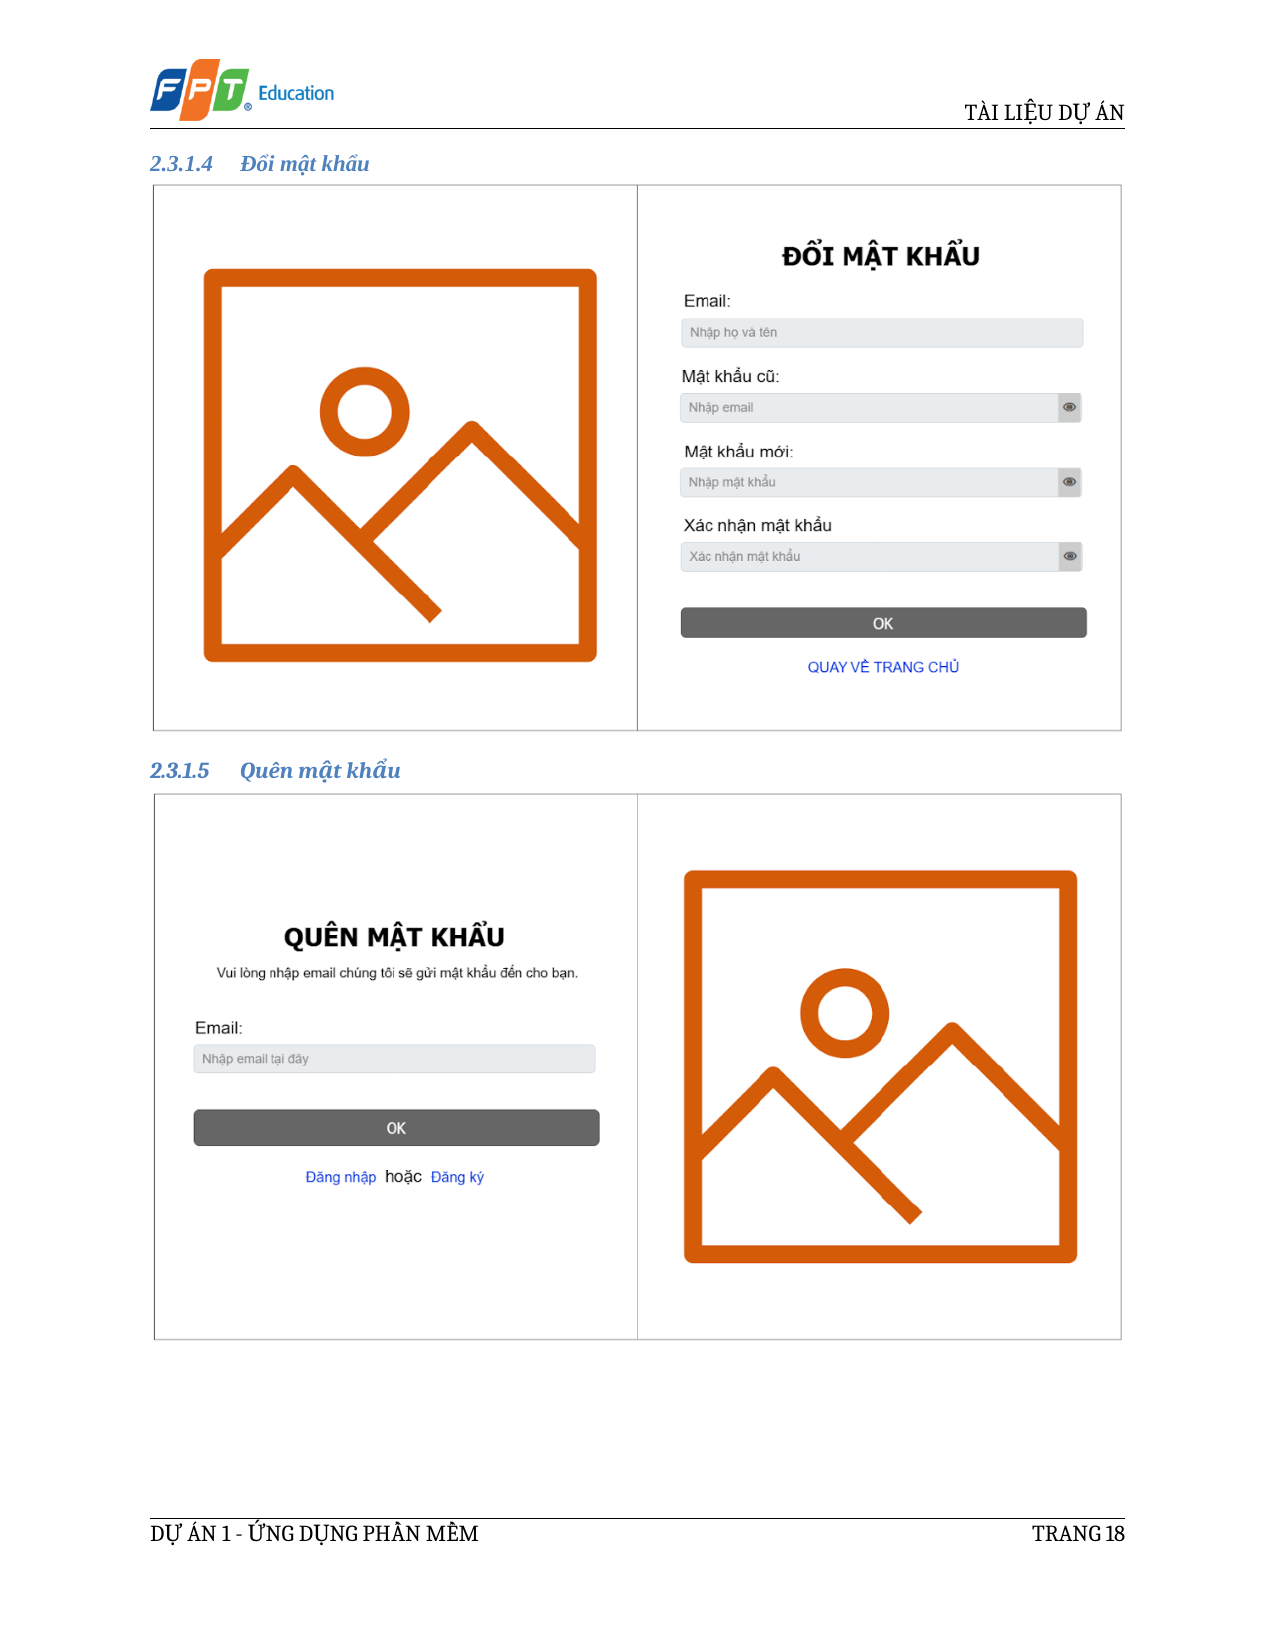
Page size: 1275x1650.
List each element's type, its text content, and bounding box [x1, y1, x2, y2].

picture [150, 787, 1125, 1344]
picture [150, 59, 336, 121]
picture [150, 180, 1125, 733]
subtitle Đổi mật khẩu [150, 150, 1125, 176]
subtitle Quên mật khẩu [150, 758, 1125, 784]
